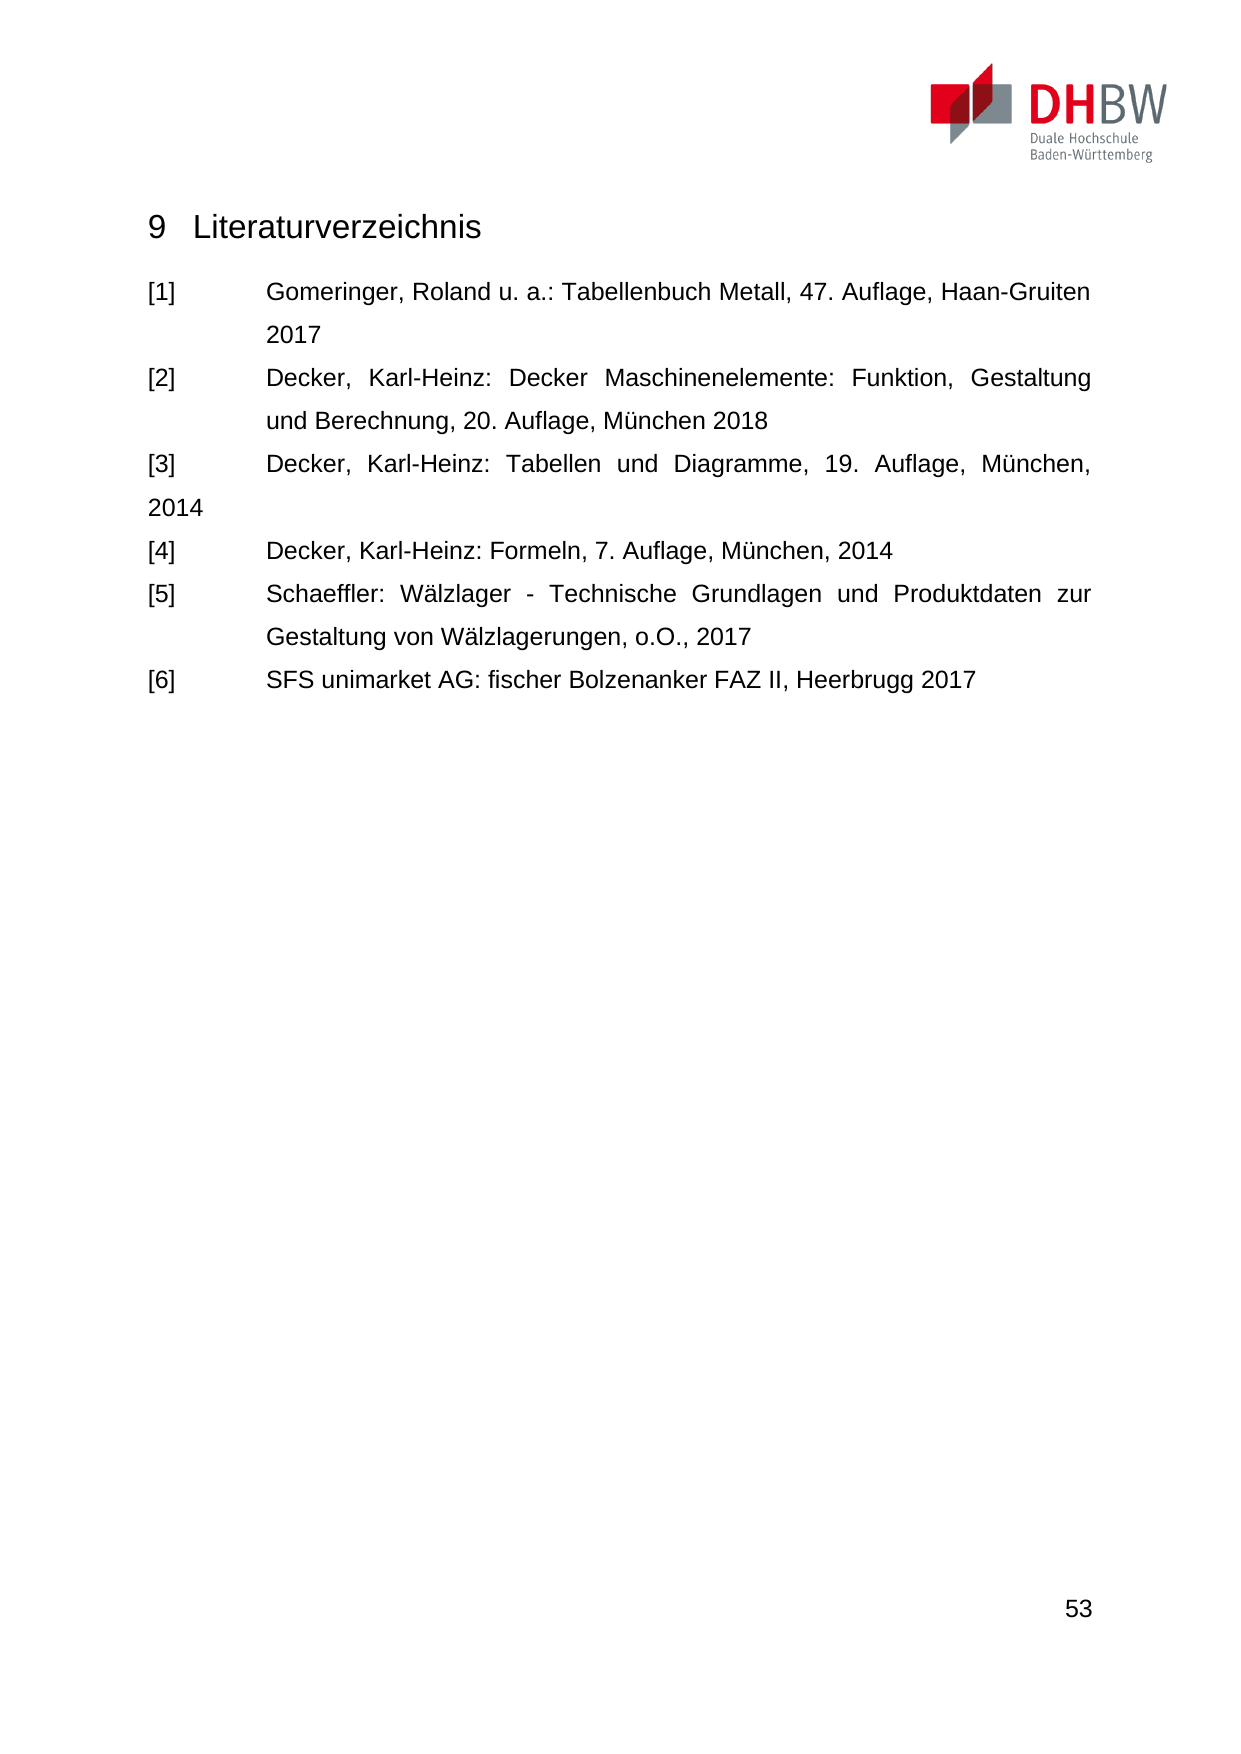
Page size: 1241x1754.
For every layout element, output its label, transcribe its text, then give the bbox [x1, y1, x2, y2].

text [4] Decker, Karl-Heinz: Formeln, 7. Auflage, München, 2014 [148, 536, 1092, 564]
text [2] Decker, Karl-Heinz: Decker Maschinenelemente: Funktion, Gestaltung und Berechnung, 20. Auflage, München 2018 [148, 363, 1092, 435]
picture [930, 63, 1167, 163]
text [1] Gomeringer, Roland u. a.: Tabellenbuch Metall, 47. Auflage, Haan-Gruiten 2017 [148, 277, 1092, 349]
text [5] Schaeffler: Wälzlager - Technische Grundlagen und Produktdaten zur Gestaltung von Wälzlagerungen, o.O., 2017 [148, 579, 1092, 651]
text [6] SFS unimarket AG: fischer Bolzenanker FAZ II, Heerbrugg 2017 [148, 665, 1092, 694]
text [3] Decker, Karl-Heinz: Tabellen und Diagramme, 19. Auflage, München, 2014 [148, 449, 1092, 521]
subtitle Literaturverzeichnis [148, 207, 1092, 245]
